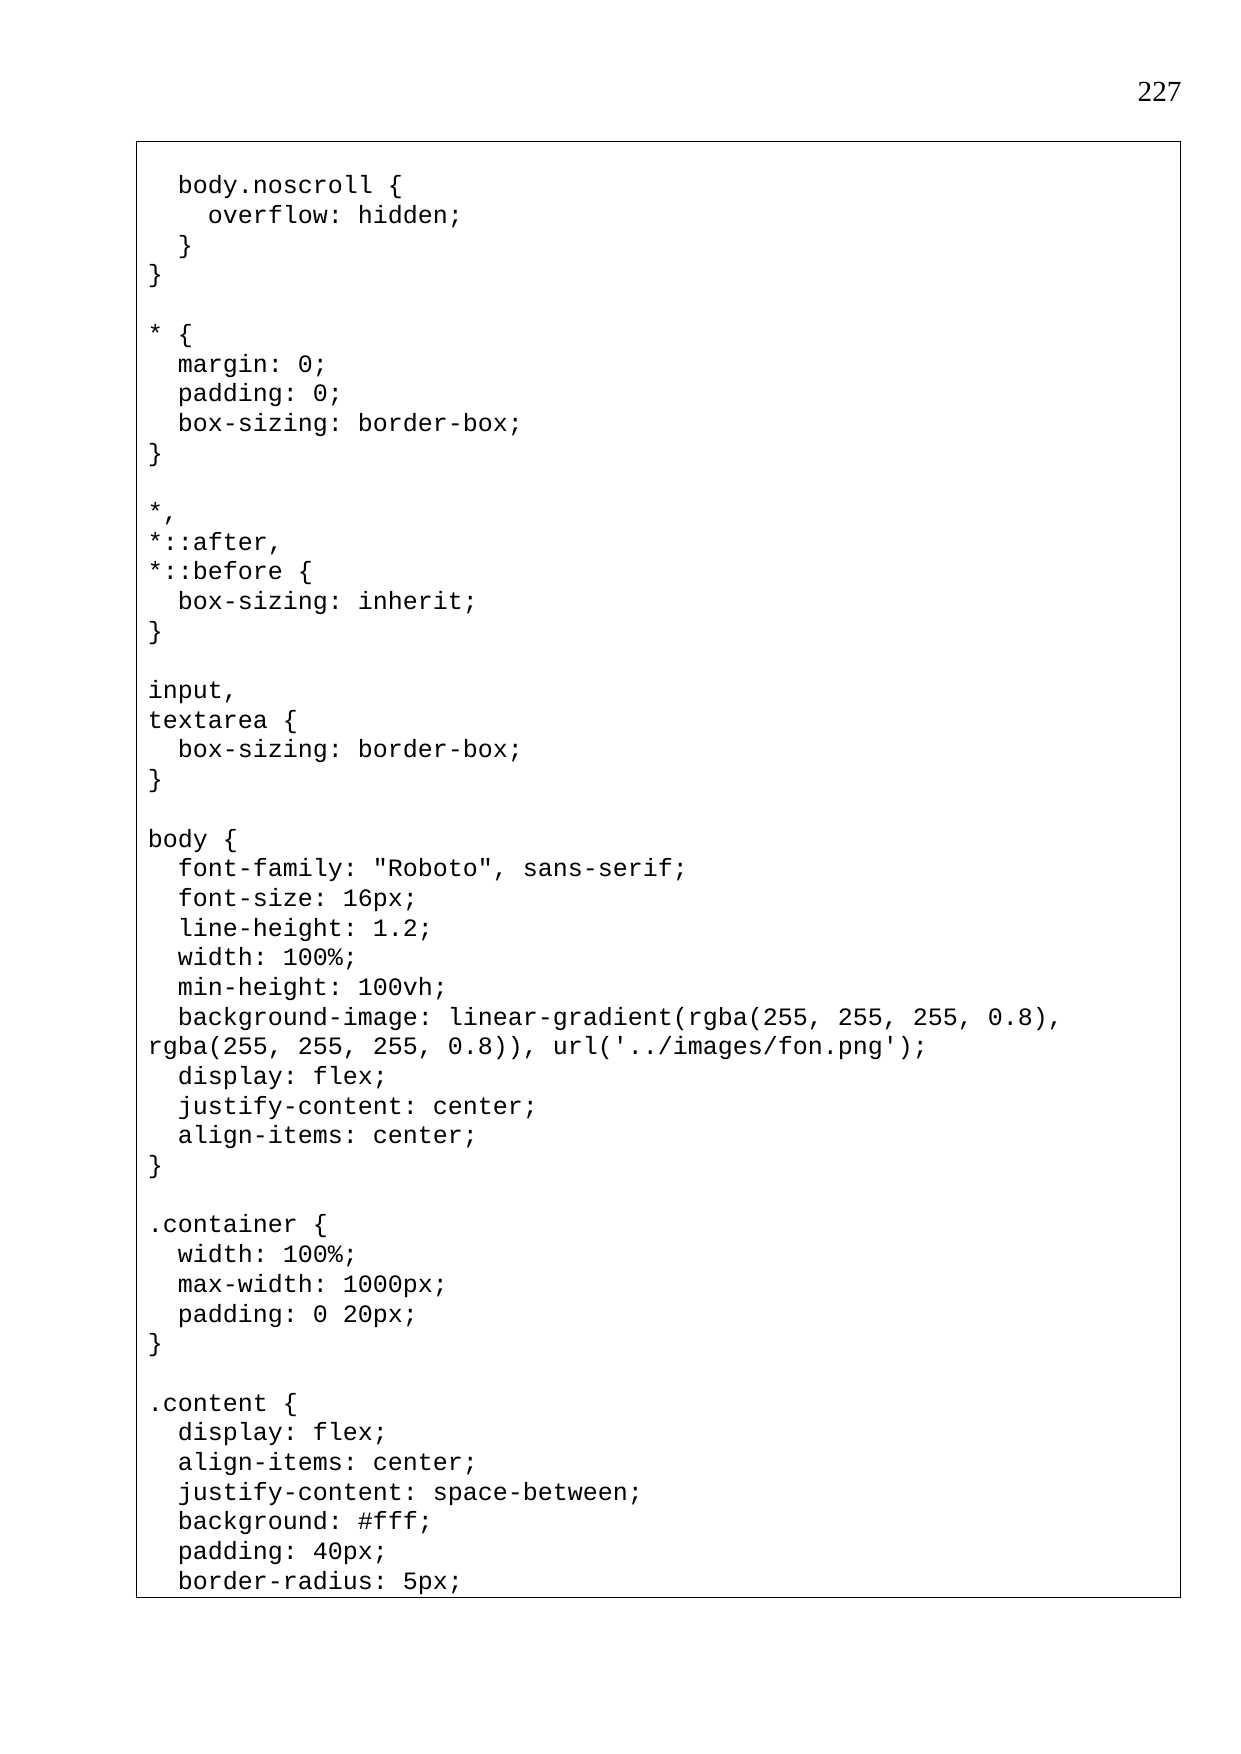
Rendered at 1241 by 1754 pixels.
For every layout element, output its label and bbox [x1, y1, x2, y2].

table_header [137, 142, 1180, 1597]
